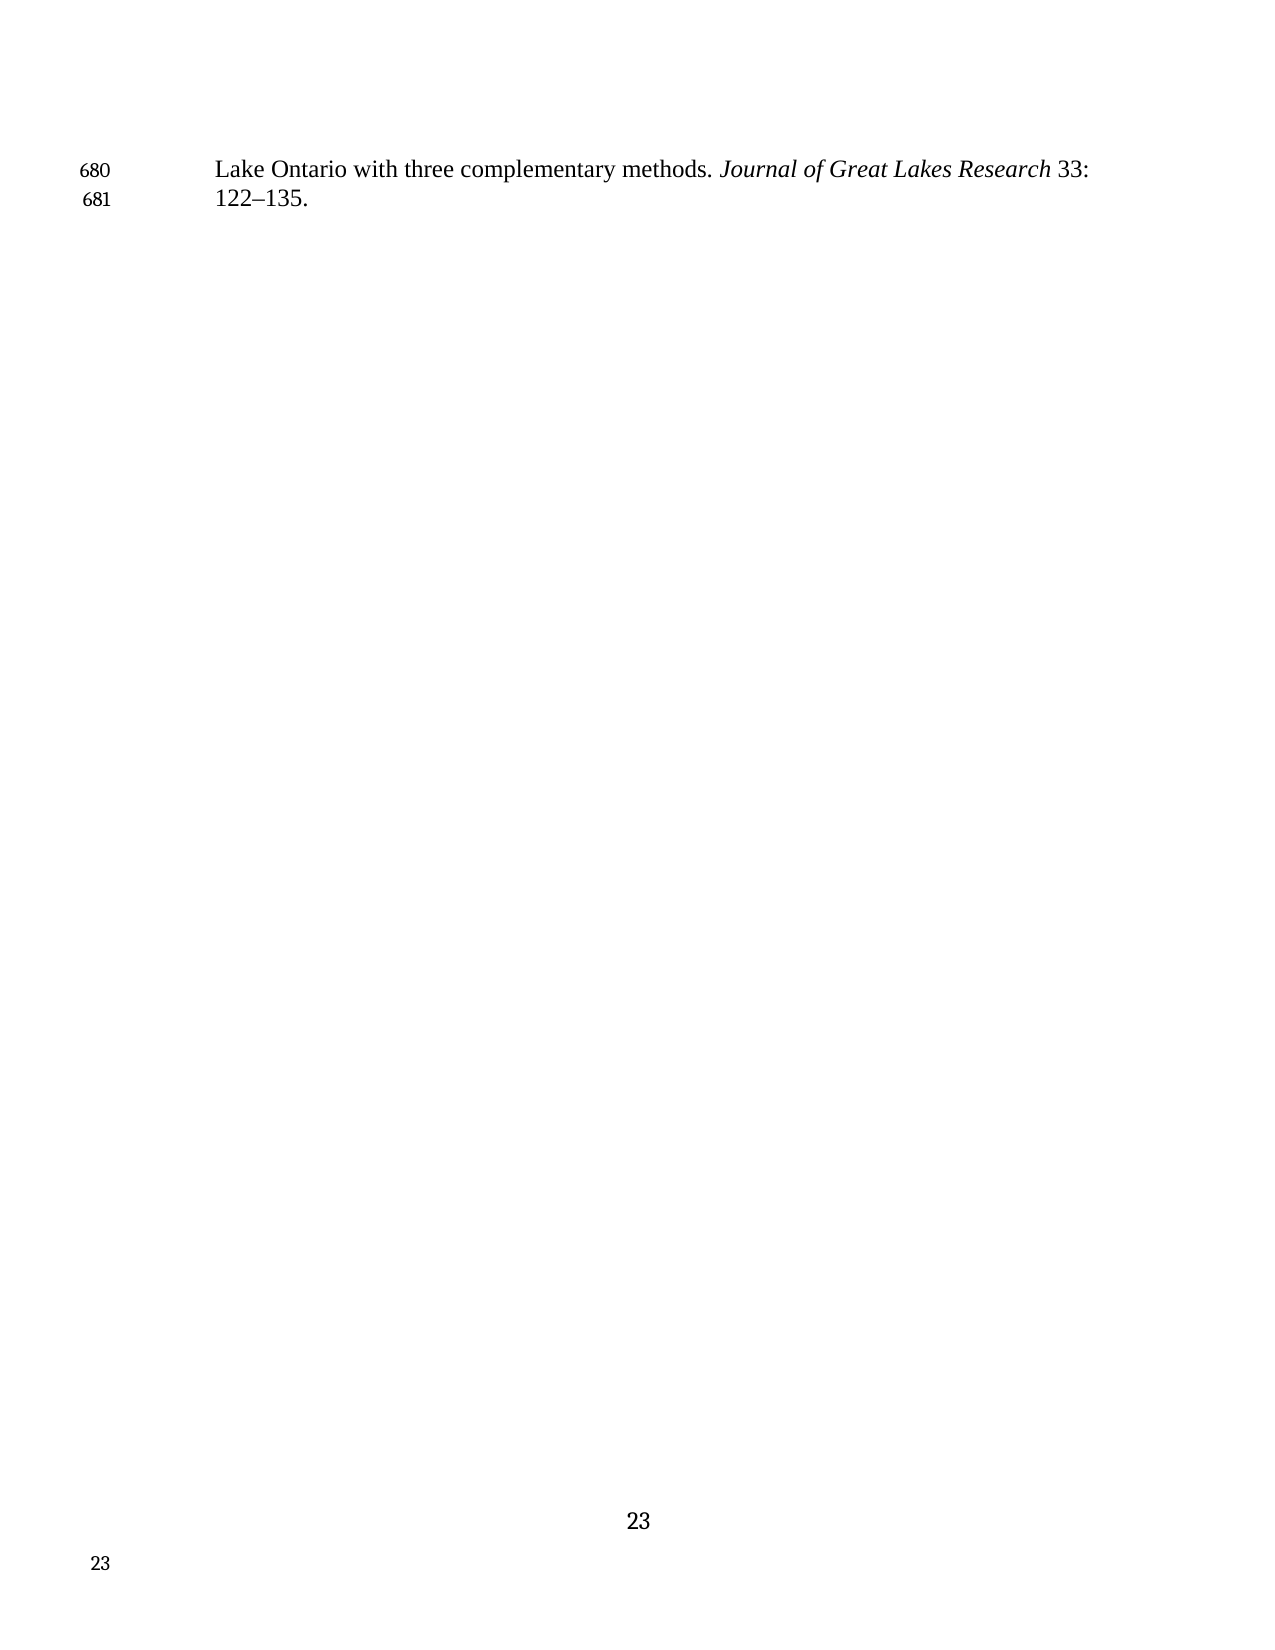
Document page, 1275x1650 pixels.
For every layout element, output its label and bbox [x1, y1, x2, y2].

text [139, 154, 1137, 212]
